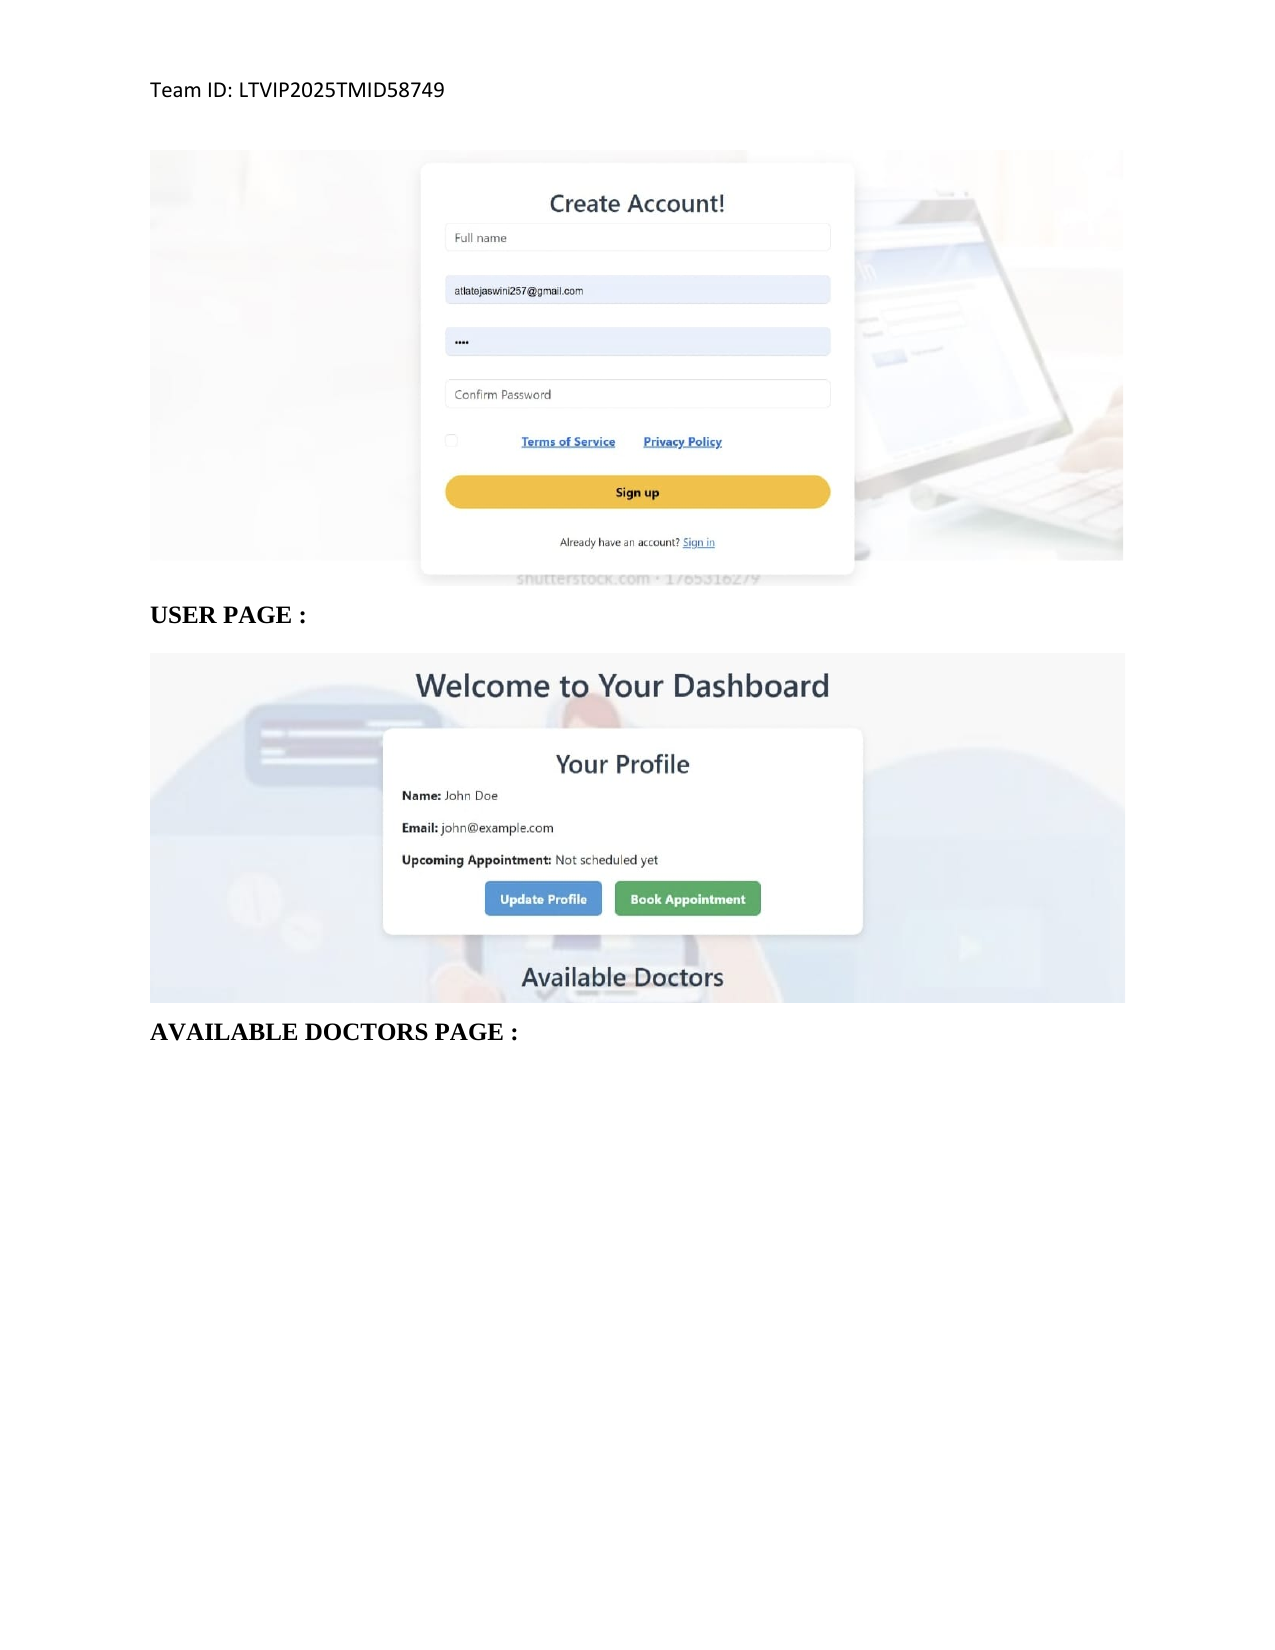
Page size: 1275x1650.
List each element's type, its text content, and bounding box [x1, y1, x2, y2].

picture [150, 653, 1125, 1003]
text USER PAGE : [150, 600, 1125, 629]
text AVAILABLE DOCTORS PAGE : [150, 1017, 1125, 1045]
picture [150, 150, 1124, 586]
